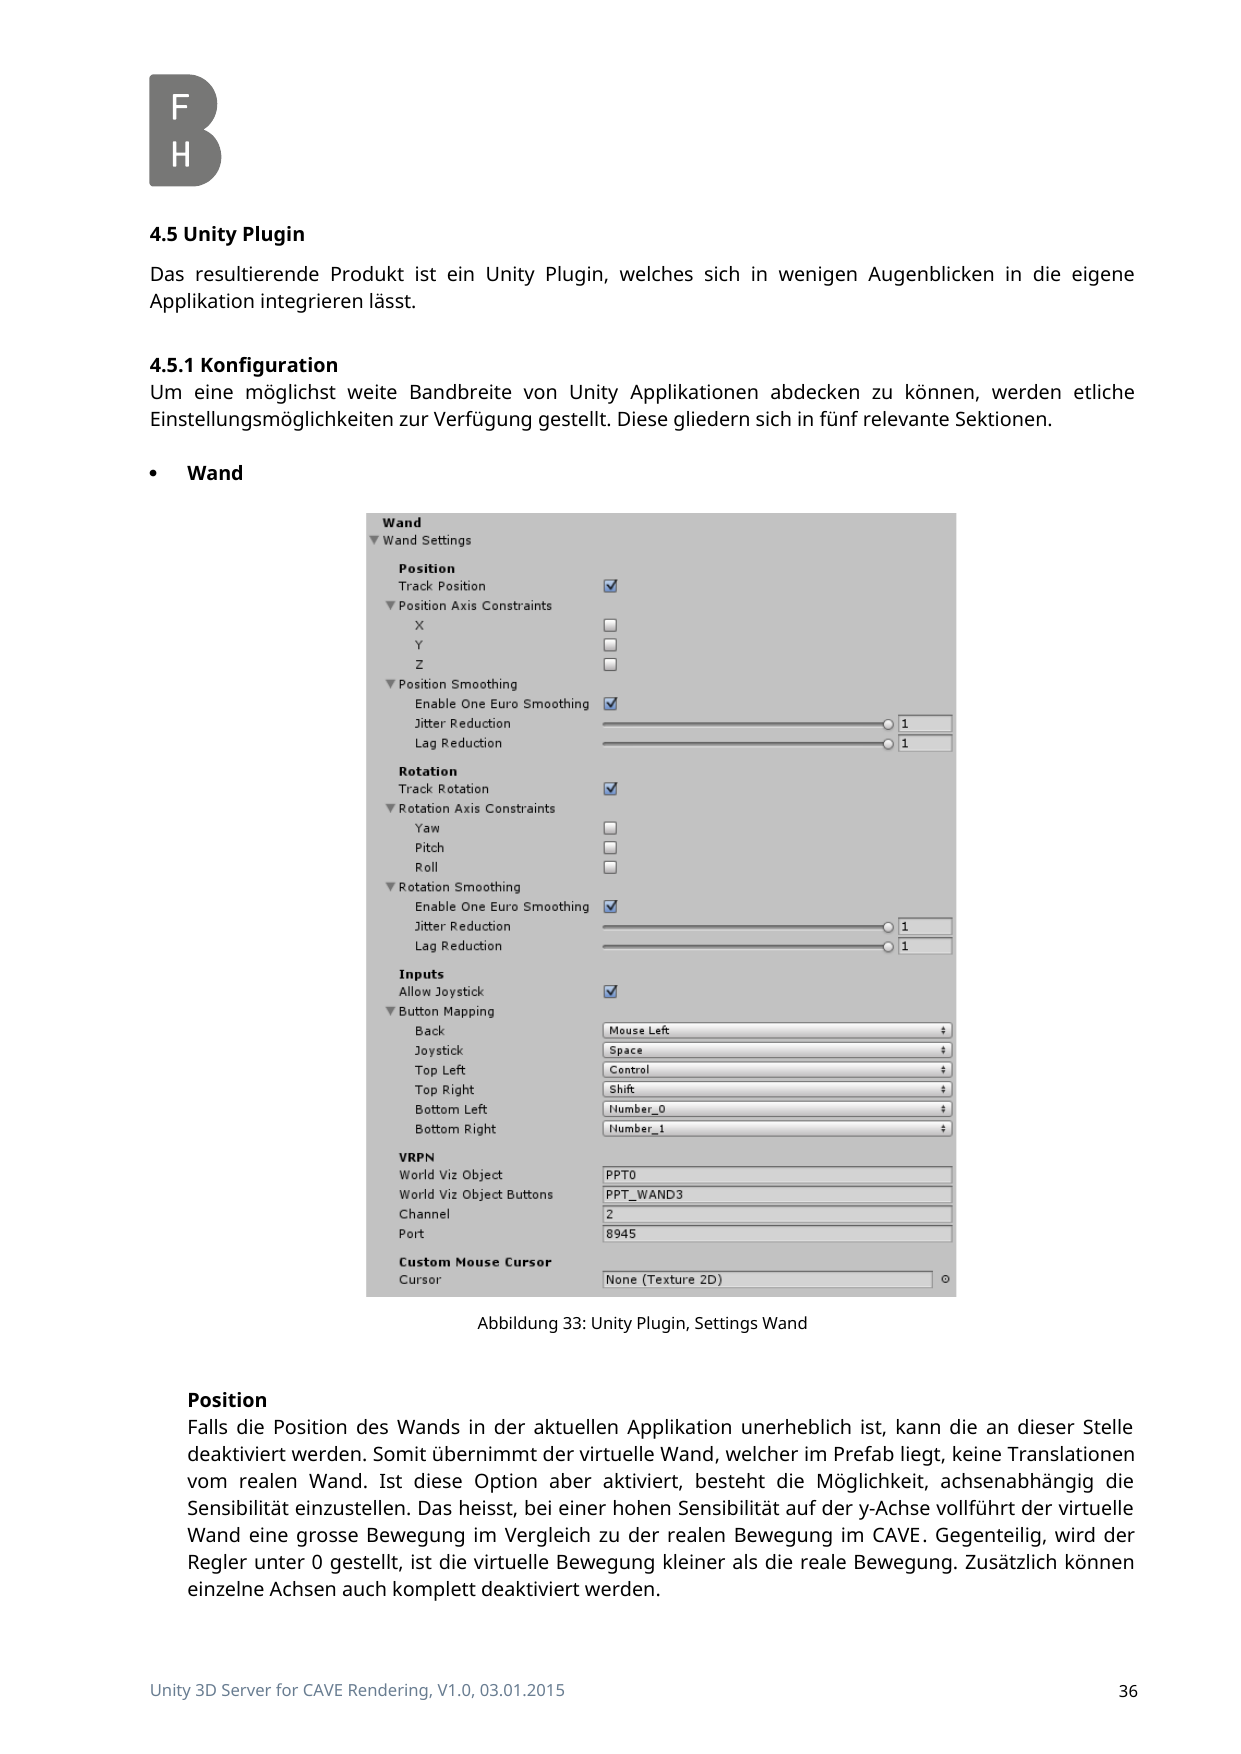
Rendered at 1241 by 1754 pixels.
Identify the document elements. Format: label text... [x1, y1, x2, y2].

text Falls die Position des Wands in der aktuellen Applikation unerheblich ist, kann die an dieser Stelle deaktiviert werden. Somit übernimmt der virtuelle Wand, welcher im Prefab liegt, keine Translationen vom realen Wand. Ist diese Option aber aktiviert, besteht die Möglichkeit, achsenabhängig die Sensibilität einzustellen. Das heisst, bei einer hohen Sensibilität auf der y-Achse vollführt der virtuelle Wand eine grosse Bewegung im Vergleich zu der realen Bewegung im CAVE. Gegenteilig, wird der Regler unter 0 gestellt, ist die virtuelle Bewegung kleiner als die reale Bewegung. Zusätzlich können einzelne Achsen auch komplett deaktiviert werden. [187, 1414, 1136, 1602]
text Das resultierende Produkt ist ein Unity Plugin, welches sich in wenigen Augenblicken in die eigene Applikation integrieren lässt. [149, 260, 1136, 314]
picture [366, 513, 957, 1297]
text Um eine möglichst weite Bandbreite von Unity Applikationen abdecken zu können, werden etliche Einstellungsmöglichkeiten zur Verfügung gestellt. Diese gliedern sich in fünf relevante Sektionen. [149, 378, 1136, 432]
list Wand [149, 459, 1136, 513]
subtitle Unity Plugin [149, 221, 1136, 248]
subtitle Konfiguration [149, 352, 1136, 378]
text Position [187, 1387, 1136, 1414]
